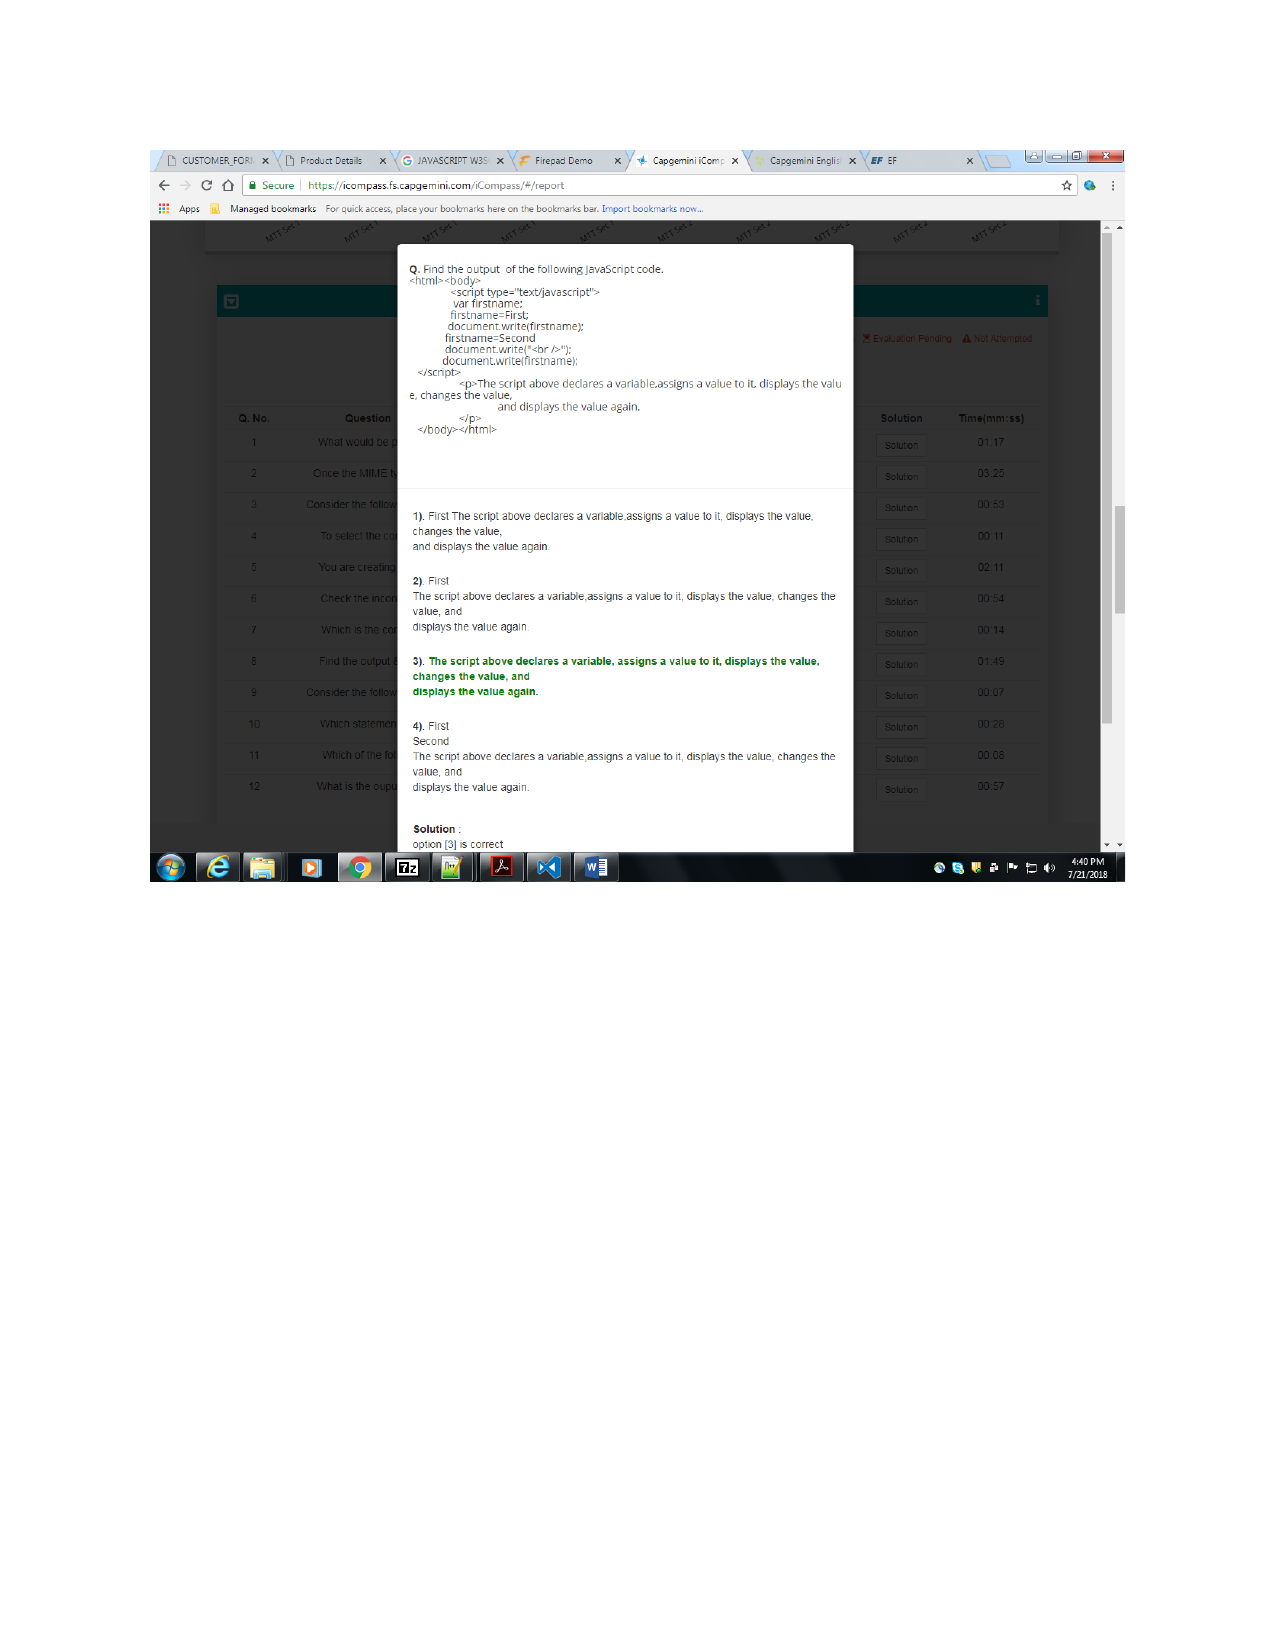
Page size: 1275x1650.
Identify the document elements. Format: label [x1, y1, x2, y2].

picture [150, 150, 1125, 882]
